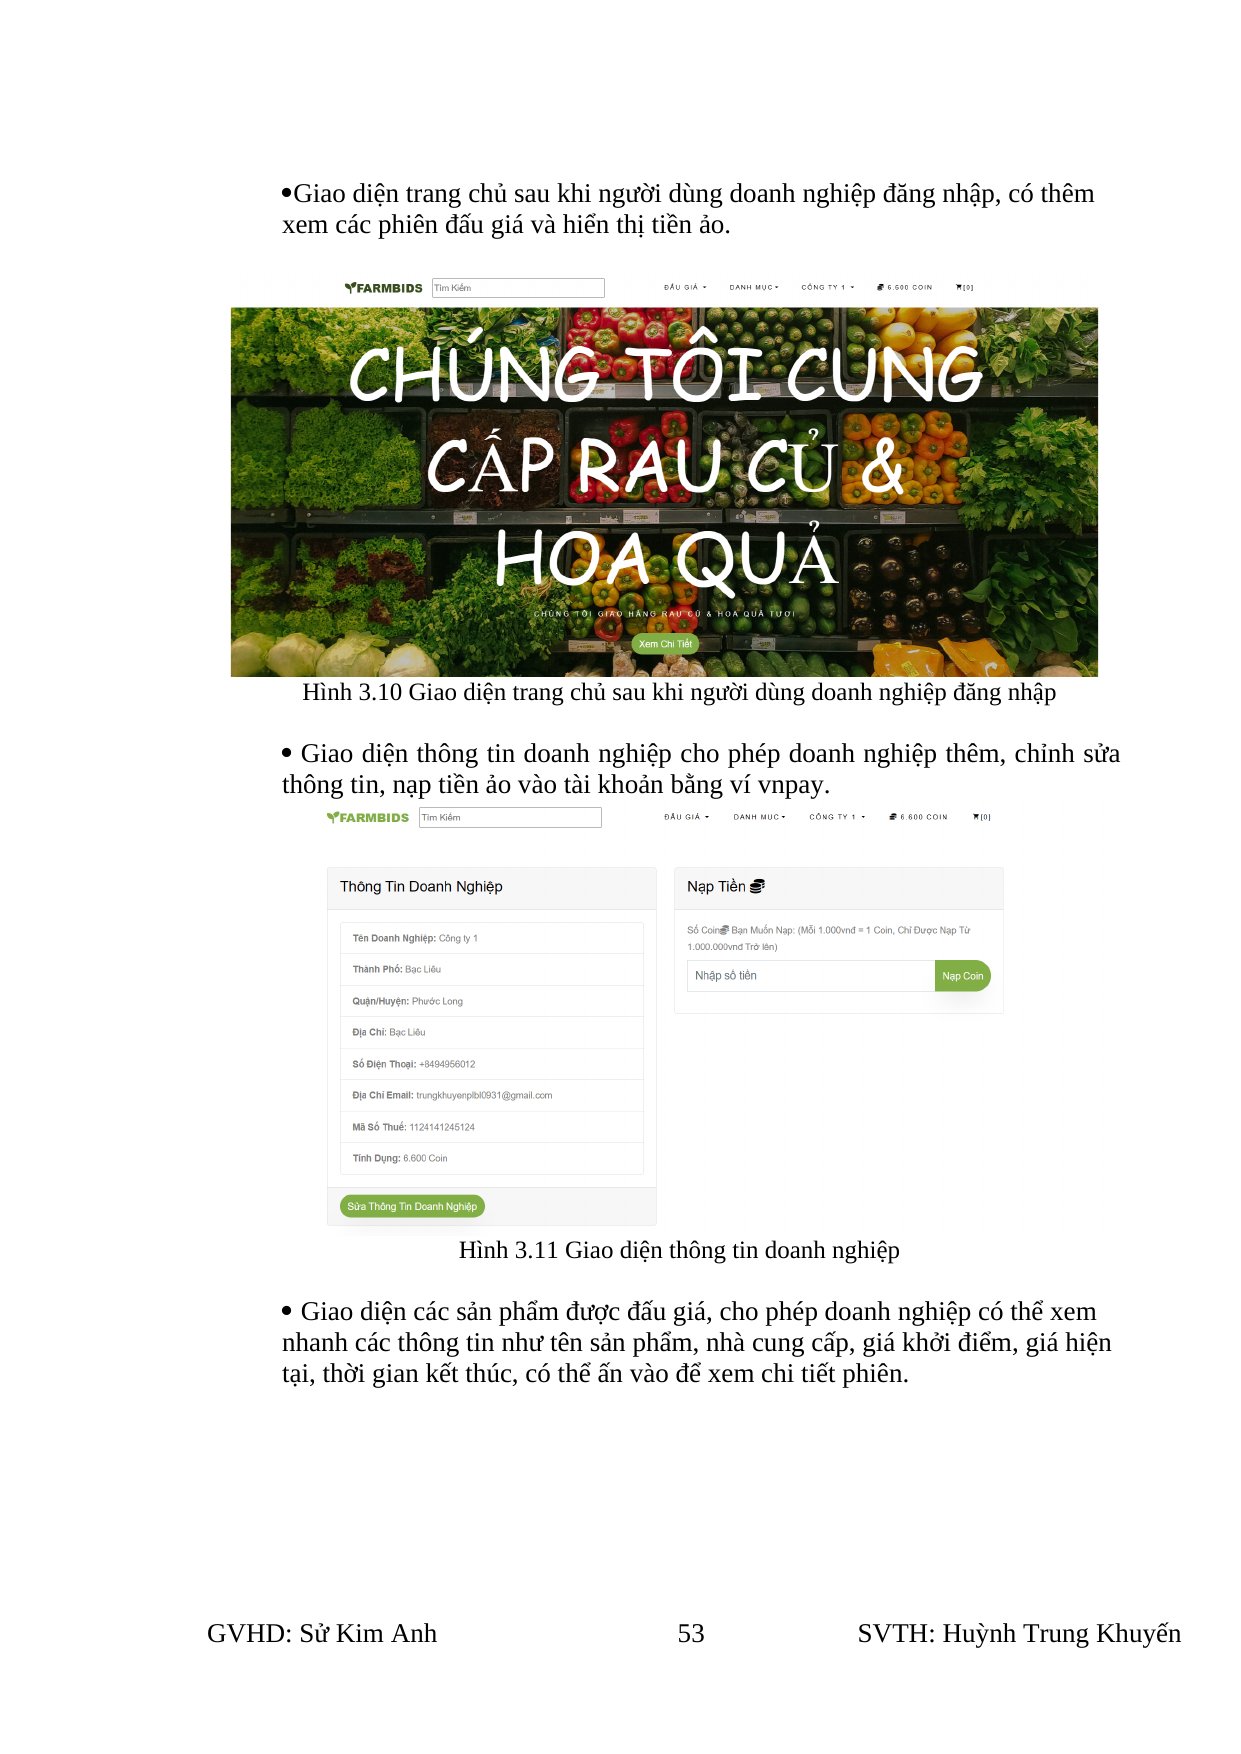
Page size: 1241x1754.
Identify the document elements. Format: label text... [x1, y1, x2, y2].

list Giao diện trang chủ sau khi người dùng doanh nghiệp đăng nhập, có thêm xem các phiên đấu giá và hiển thị tiền ảo. [282, 177, 1122, 239]
picture [230, 270, 1099, 677]
picture [206, 799, 1123, 1236]
list Giao diện các sản phẩm được đấu giá, cho phép doanh nghiệp có thể xem nhanh các thông tin như tên sản phẩm, nhà cung cấp, giá khởi điểm, giá hiện tại, thời gian kết thúc, có thể ấn vào để xem chi tiết phiên. [282, 1295, 1122, 1388]
list Giao diện thông tin doanh nghiệp cho phép doanh nghiệp thêm, chỉnh sửa thông tin, nạp tiền ảo vào tài khoản bằng ví vnpay. [282, 737, 1122, 799]
